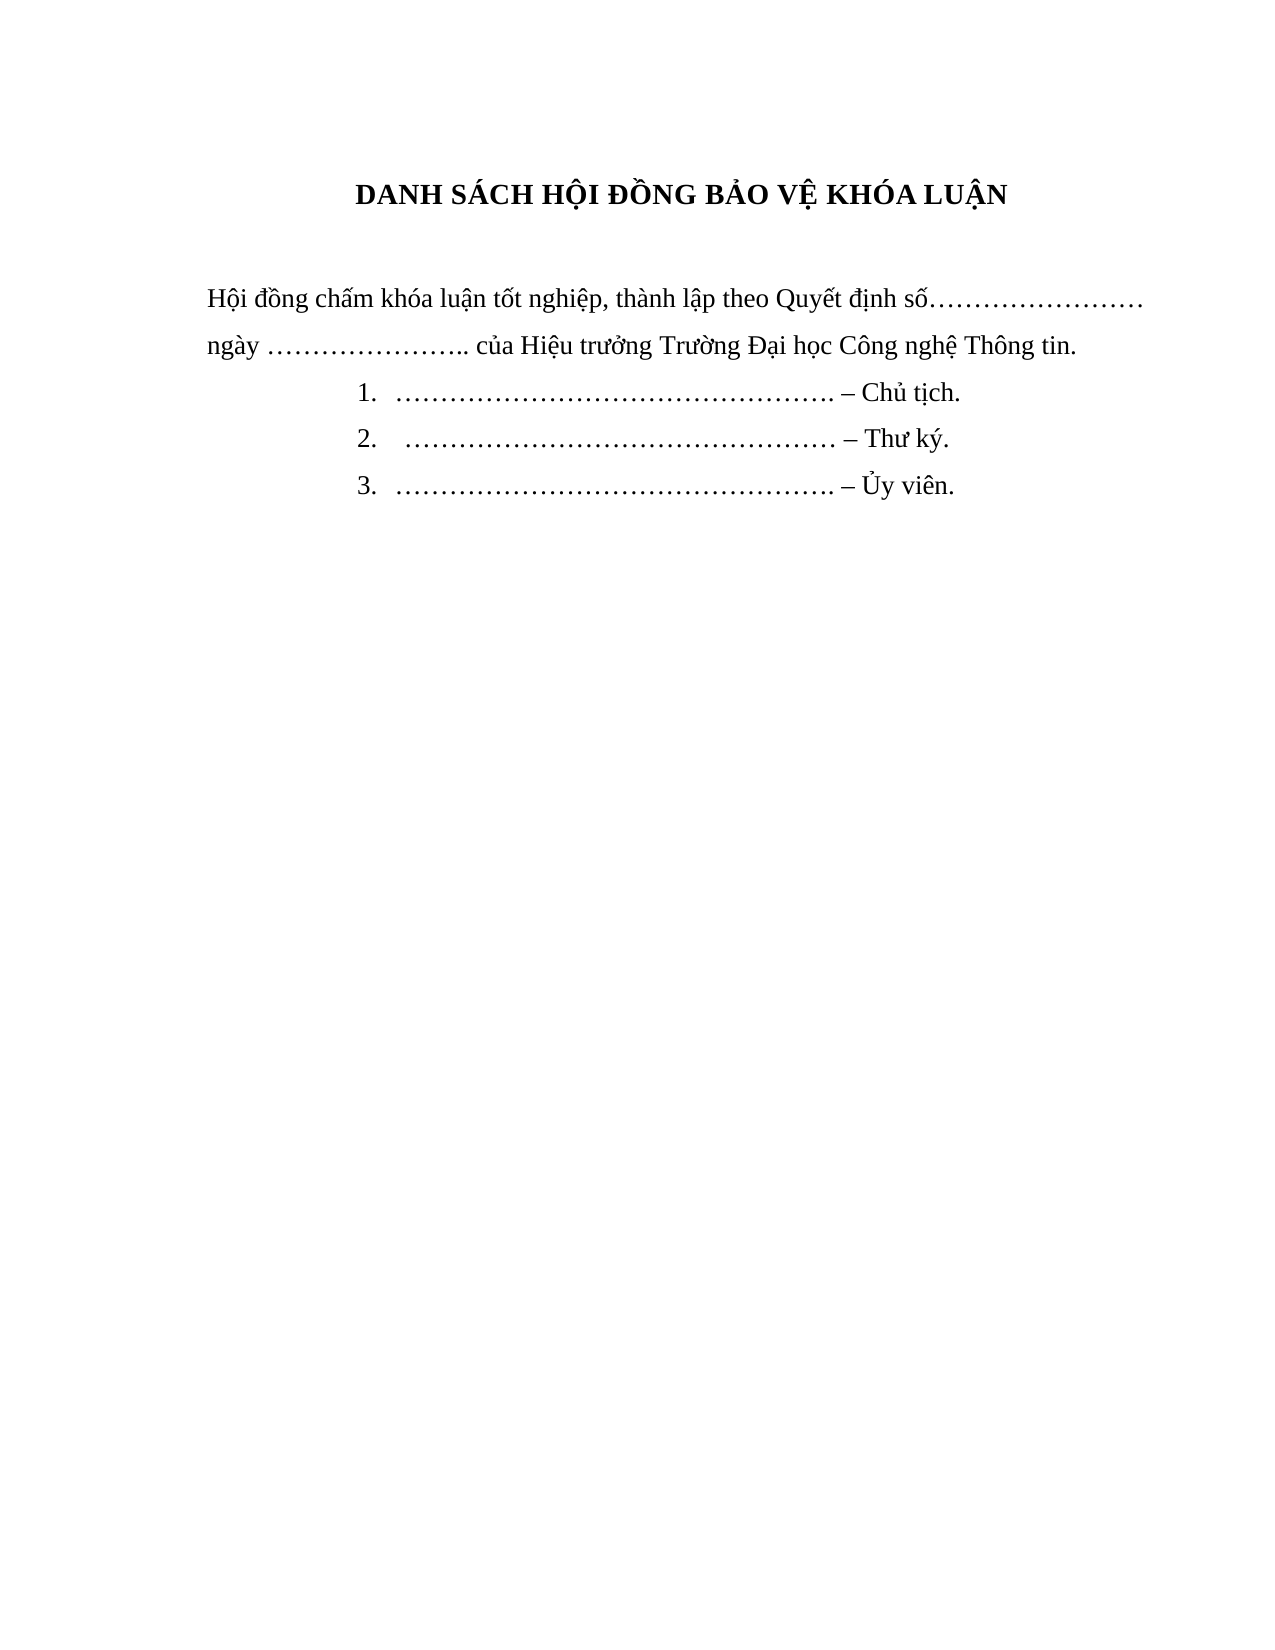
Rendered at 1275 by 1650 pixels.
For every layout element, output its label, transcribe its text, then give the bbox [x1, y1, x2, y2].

title DANH SÁCH HỘI ĐỒNG BẢO VỆ KHÓA LUẬN [207, 177, 1157, 211]
list ………………………………………… – Thư ký. [357, 422, 1157, 453]
text Hội đồng chấm khóa luận tốt nghiệp, thành lập theo Quyết định số…………………… ngày ………………….. của Hiệu trưởng Trường Đại học Công nghệ Thông tin. [207, 282, 1157, 360]
list …………………………………………. – Chủ tịch. [357, 376, 1157, 407]
list …………………………………………. – Ủy viên. [357, 469, 1157, 500]
